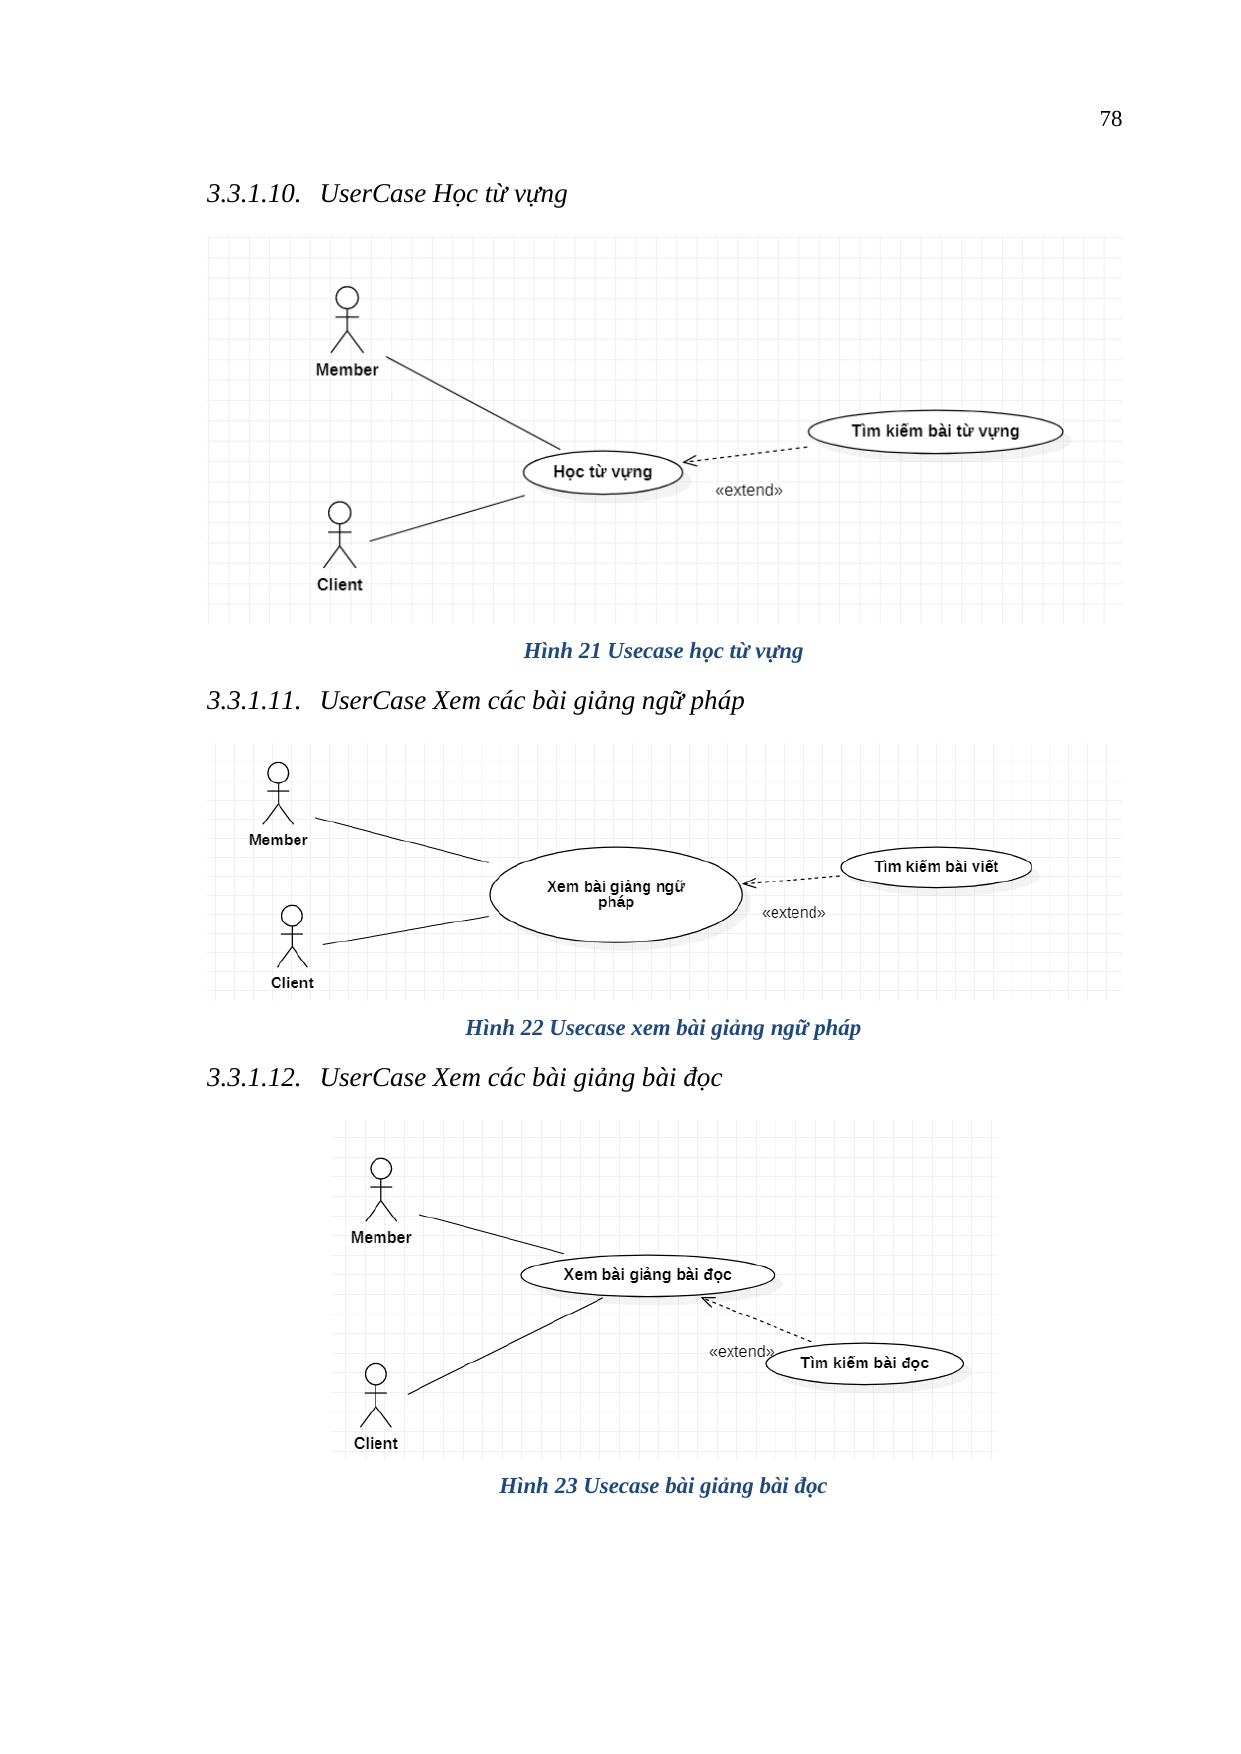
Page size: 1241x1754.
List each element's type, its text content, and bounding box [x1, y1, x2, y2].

subtitle UserCase Học từ vựng [207, 177, 1122, 208]
subtitle UserCase Xem các bài giảng bài đọc [207, 1061, 1122, 1092]
text Hình 23 Usecase bài giảng bài đọc [207, 1472, 1122, 1499]
picture [331, 1120, 998, 1460]
picture [206, 743, 1123, 1001]
subtitle UserCase Xem các bài giảng ngữ pháp [207, 684, 1122, 715]
text Hình 21 Usecase học từ vựng [207, 637, 1122, 663]
picture [206, 236, 1123, 624]
text Hình 22 Usecase xem bài giảng ngữ pháp [207, 1014, 1122, 1040]
